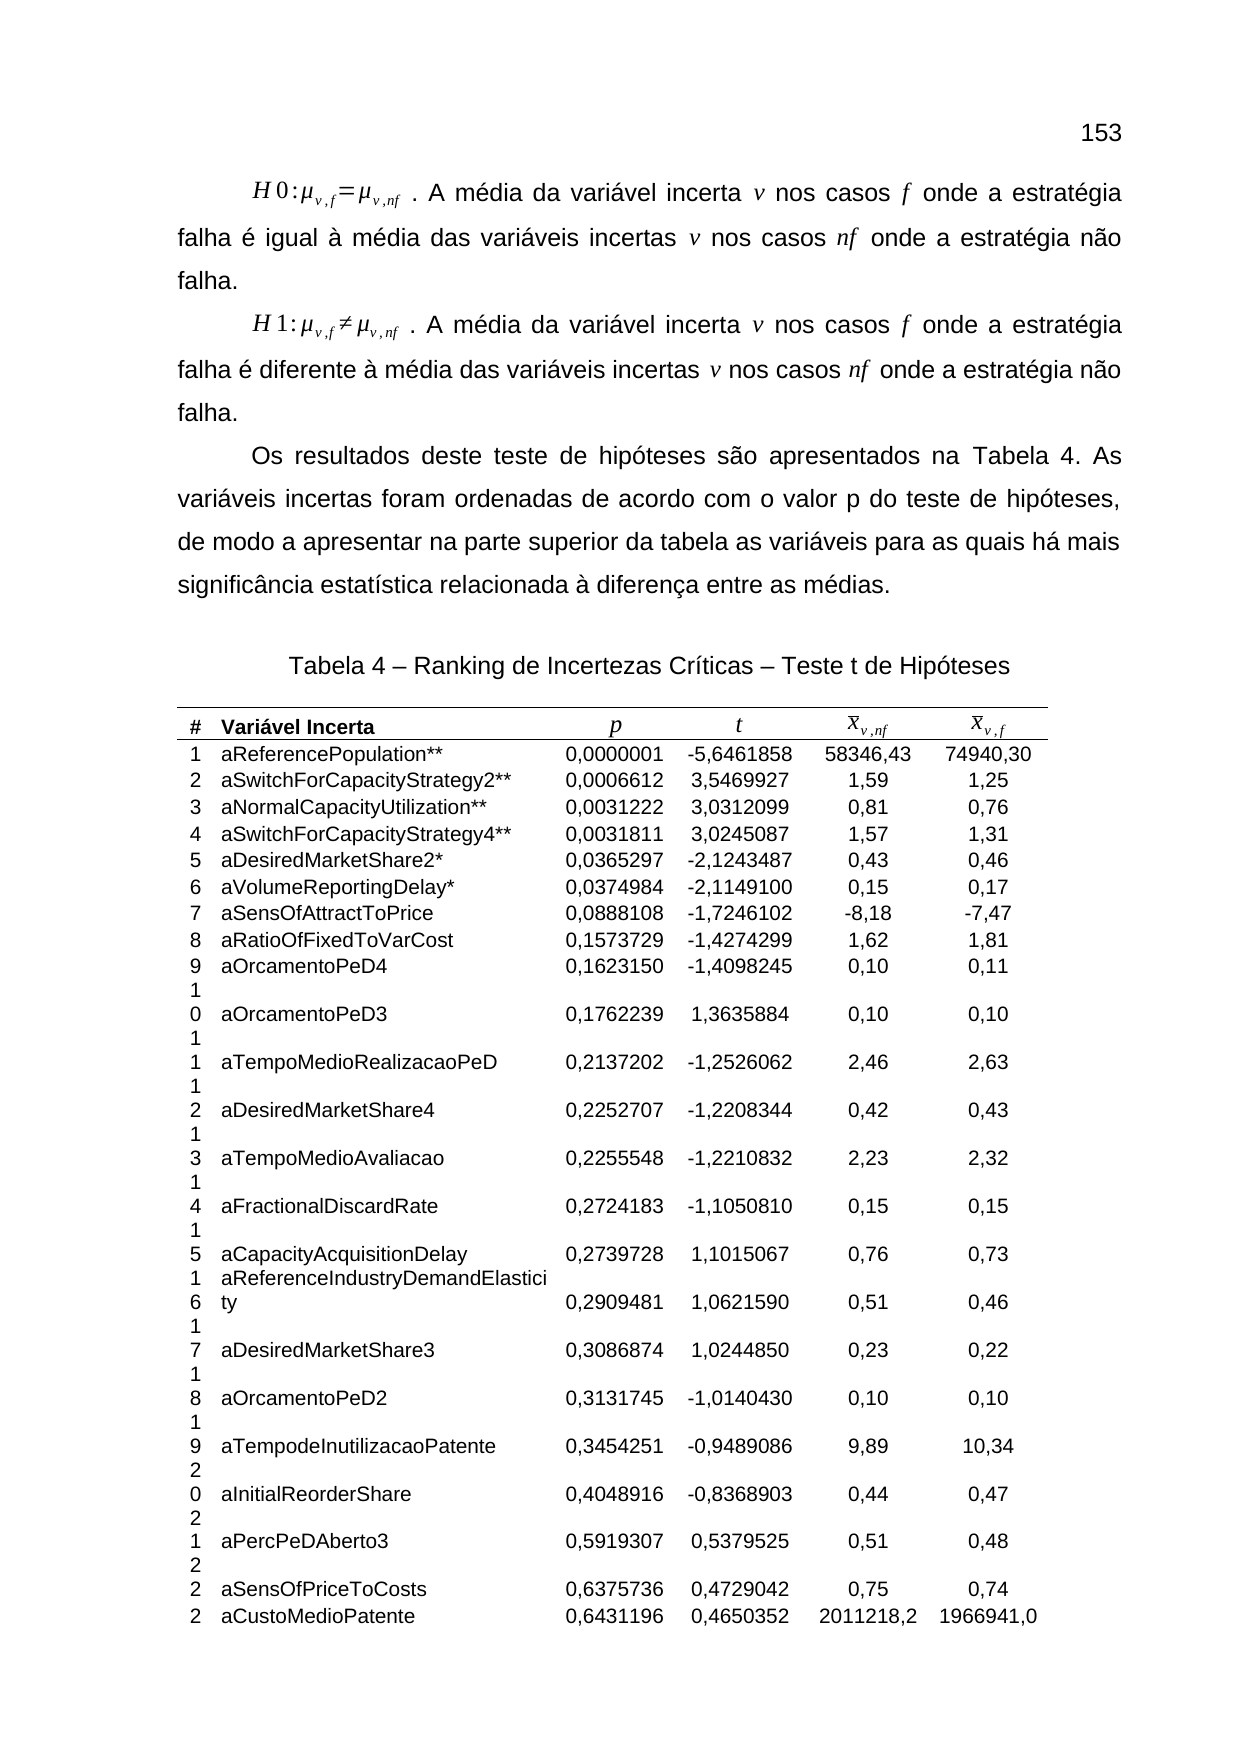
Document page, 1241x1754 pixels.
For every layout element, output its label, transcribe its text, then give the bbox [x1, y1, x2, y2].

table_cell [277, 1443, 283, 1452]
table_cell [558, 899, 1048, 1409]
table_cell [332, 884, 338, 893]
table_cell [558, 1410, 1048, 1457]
text . A média da variável incerta nos casos onde a estratégia falha é igual à média das variáveis incertas nos casos onde a estratégia não falha. [177, 177, 1122, 295]
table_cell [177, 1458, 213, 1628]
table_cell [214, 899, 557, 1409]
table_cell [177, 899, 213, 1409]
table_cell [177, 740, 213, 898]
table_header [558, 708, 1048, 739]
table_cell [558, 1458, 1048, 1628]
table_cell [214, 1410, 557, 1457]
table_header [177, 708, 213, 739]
text . A média da variável incerta nos casos onde a estratégia falha é diferente à média das variáveis incertas nos casos onde a estratégia não falha. [177, 309, 1122, 427]
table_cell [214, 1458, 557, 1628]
text Tabela 4 – Ranking de Incertezas Críticas – Teste t de Hipóteses [177, 651, 1122, 680]
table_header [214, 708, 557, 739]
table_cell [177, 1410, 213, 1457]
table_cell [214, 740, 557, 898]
text Os resultados deste teste de hipóteses são apresentados na Tabela 4. As variáveis incertas foram ordenadas de acordo com o valor p do teste de hipóteses, de modo a apresentar na parte superior da tabela as variáveis para as quais há mais significância estatística relacionada à diferença entre as médias. [177, 441, 1122, 599]
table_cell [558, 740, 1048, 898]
